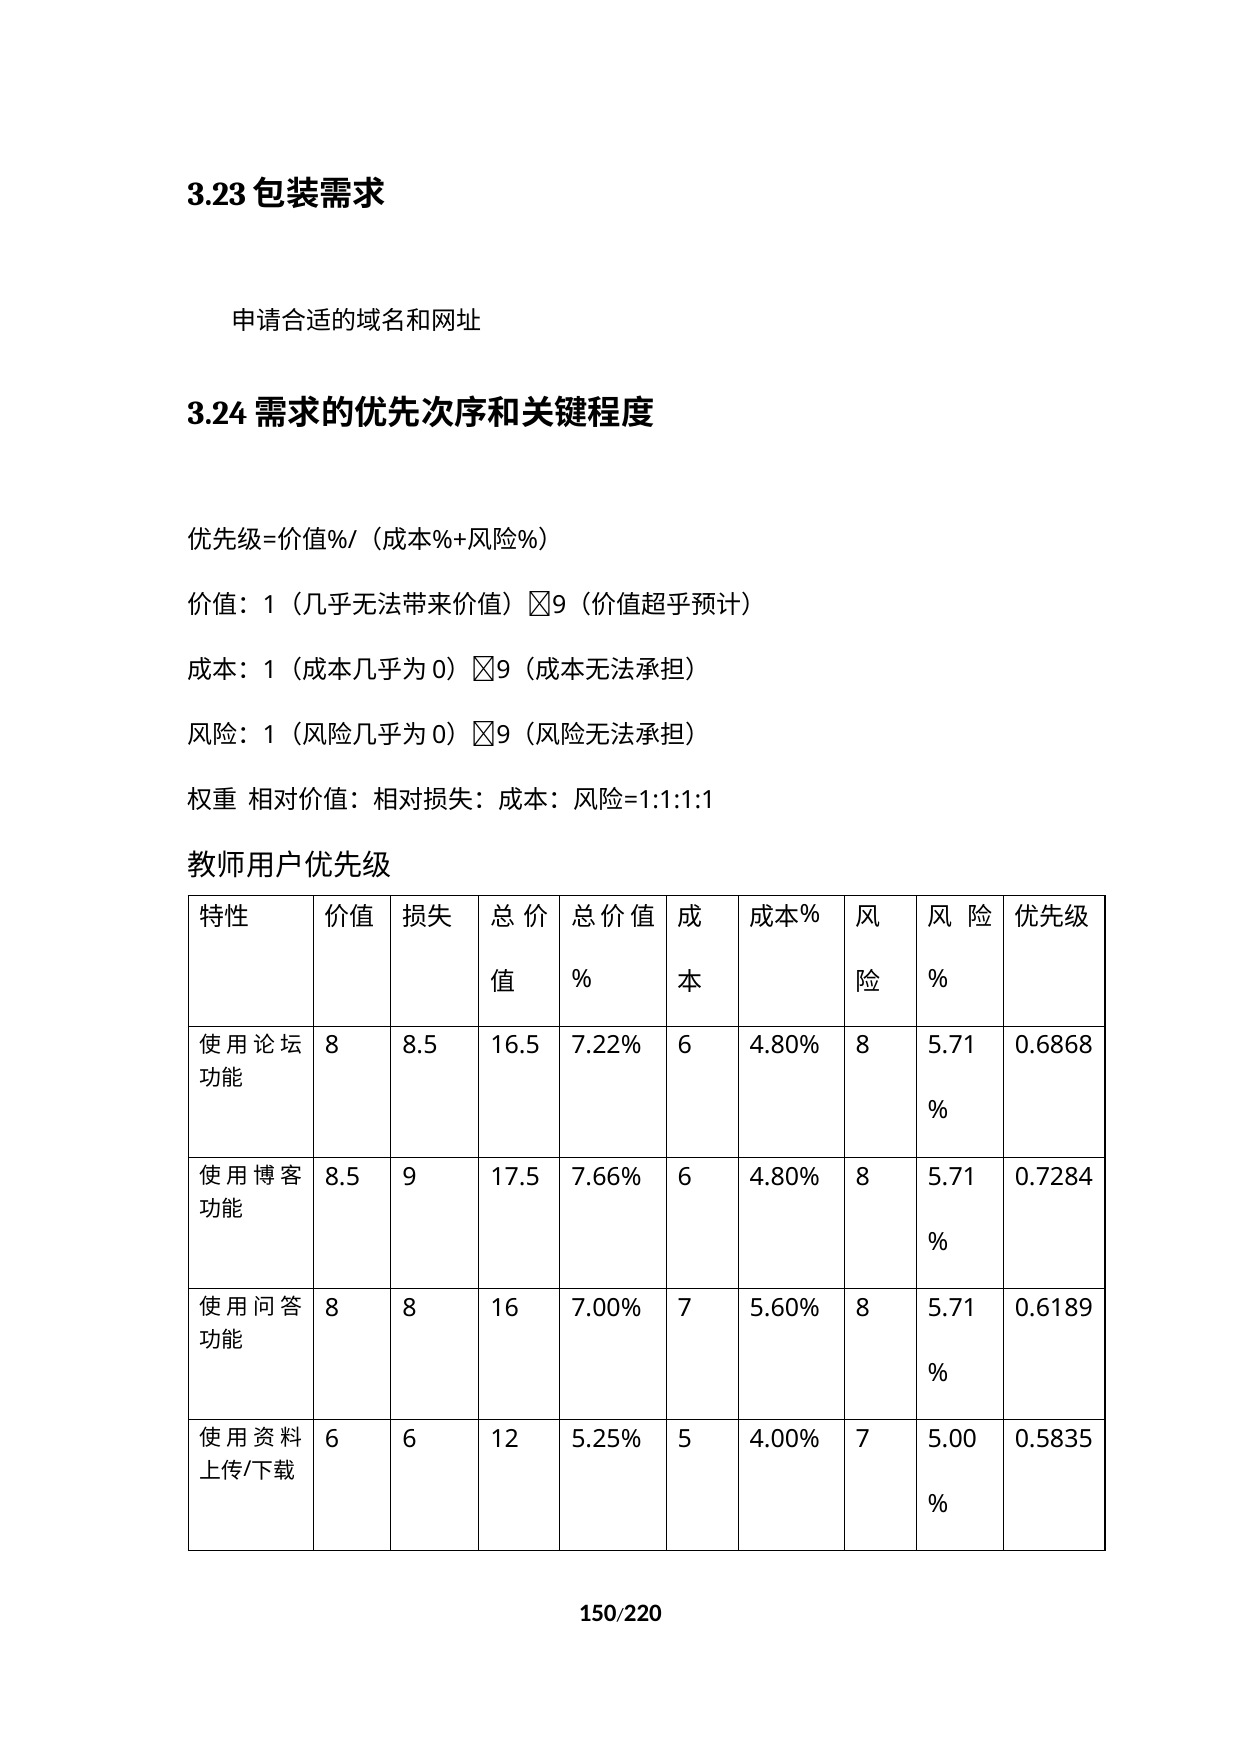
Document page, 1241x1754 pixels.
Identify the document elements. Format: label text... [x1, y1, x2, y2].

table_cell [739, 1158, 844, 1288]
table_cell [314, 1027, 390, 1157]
text 风险：1（风险几乎为0）9（风险无法承担） [187, 700, 1053, 765]
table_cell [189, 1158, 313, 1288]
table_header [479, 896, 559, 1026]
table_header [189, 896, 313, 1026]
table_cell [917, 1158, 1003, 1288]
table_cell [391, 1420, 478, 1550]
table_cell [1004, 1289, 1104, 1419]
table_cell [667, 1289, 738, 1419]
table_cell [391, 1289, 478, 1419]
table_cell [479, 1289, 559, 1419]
subtitle 3.24需求的优先次序和关键程度 [187, 378, 1053, 443]
subtitle 3.23包装需求 [187, 158, 1053, 223]
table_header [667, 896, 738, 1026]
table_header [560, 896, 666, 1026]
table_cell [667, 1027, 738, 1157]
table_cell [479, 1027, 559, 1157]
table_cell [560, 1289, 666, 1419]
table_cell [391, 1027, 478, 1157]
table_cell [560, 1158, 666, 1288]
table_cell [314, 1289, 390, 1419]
text 优先级=价值%/（成本%+风险%） [187, 505, 1053, 570]
text 权重 相对价值：相对损失：成本：风险=1:1:1:1 [187, 765, 1053, 830]
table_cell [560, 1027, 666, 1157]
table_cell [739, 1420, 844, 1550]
text 成本：1（成本几乎为0）9（成本无法承担） [187, 635, 1053, 700]
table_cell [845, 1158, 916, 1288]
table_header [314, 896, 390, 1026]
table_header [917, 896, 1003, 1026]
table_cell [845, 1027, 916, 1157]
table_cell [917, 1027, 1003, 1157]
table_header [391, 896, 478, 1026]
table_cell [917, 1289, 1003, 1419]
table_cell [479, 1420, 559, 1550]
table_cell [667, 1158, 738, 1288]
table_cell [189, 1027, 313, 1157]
text 价值：1（几乎无法带来价值）9（价值超乎预计） [187, 570, 1053, 635]
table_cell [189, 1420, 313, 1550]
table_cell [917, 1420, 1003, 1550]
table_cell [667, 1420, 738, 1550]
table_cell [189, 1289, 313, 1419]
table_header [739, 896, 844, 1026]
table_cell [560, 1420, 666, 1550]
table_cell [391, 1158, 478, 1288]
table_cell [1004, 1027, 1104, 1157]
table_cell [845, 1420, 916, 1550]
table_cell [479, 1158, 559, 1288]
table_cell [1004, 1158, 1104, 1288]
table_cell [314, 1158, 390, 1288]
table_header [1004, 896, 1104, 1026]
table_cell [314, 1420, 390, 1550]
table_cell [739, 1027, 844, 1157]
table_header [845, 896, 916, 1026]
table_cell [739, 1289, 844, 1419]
text 教师用户优先级 [187, 830, 994, 895]
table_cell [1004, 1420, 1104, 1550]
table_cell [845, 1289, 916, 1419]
text 申请合适的域名和网址 [187, 286, 1053, 351]
